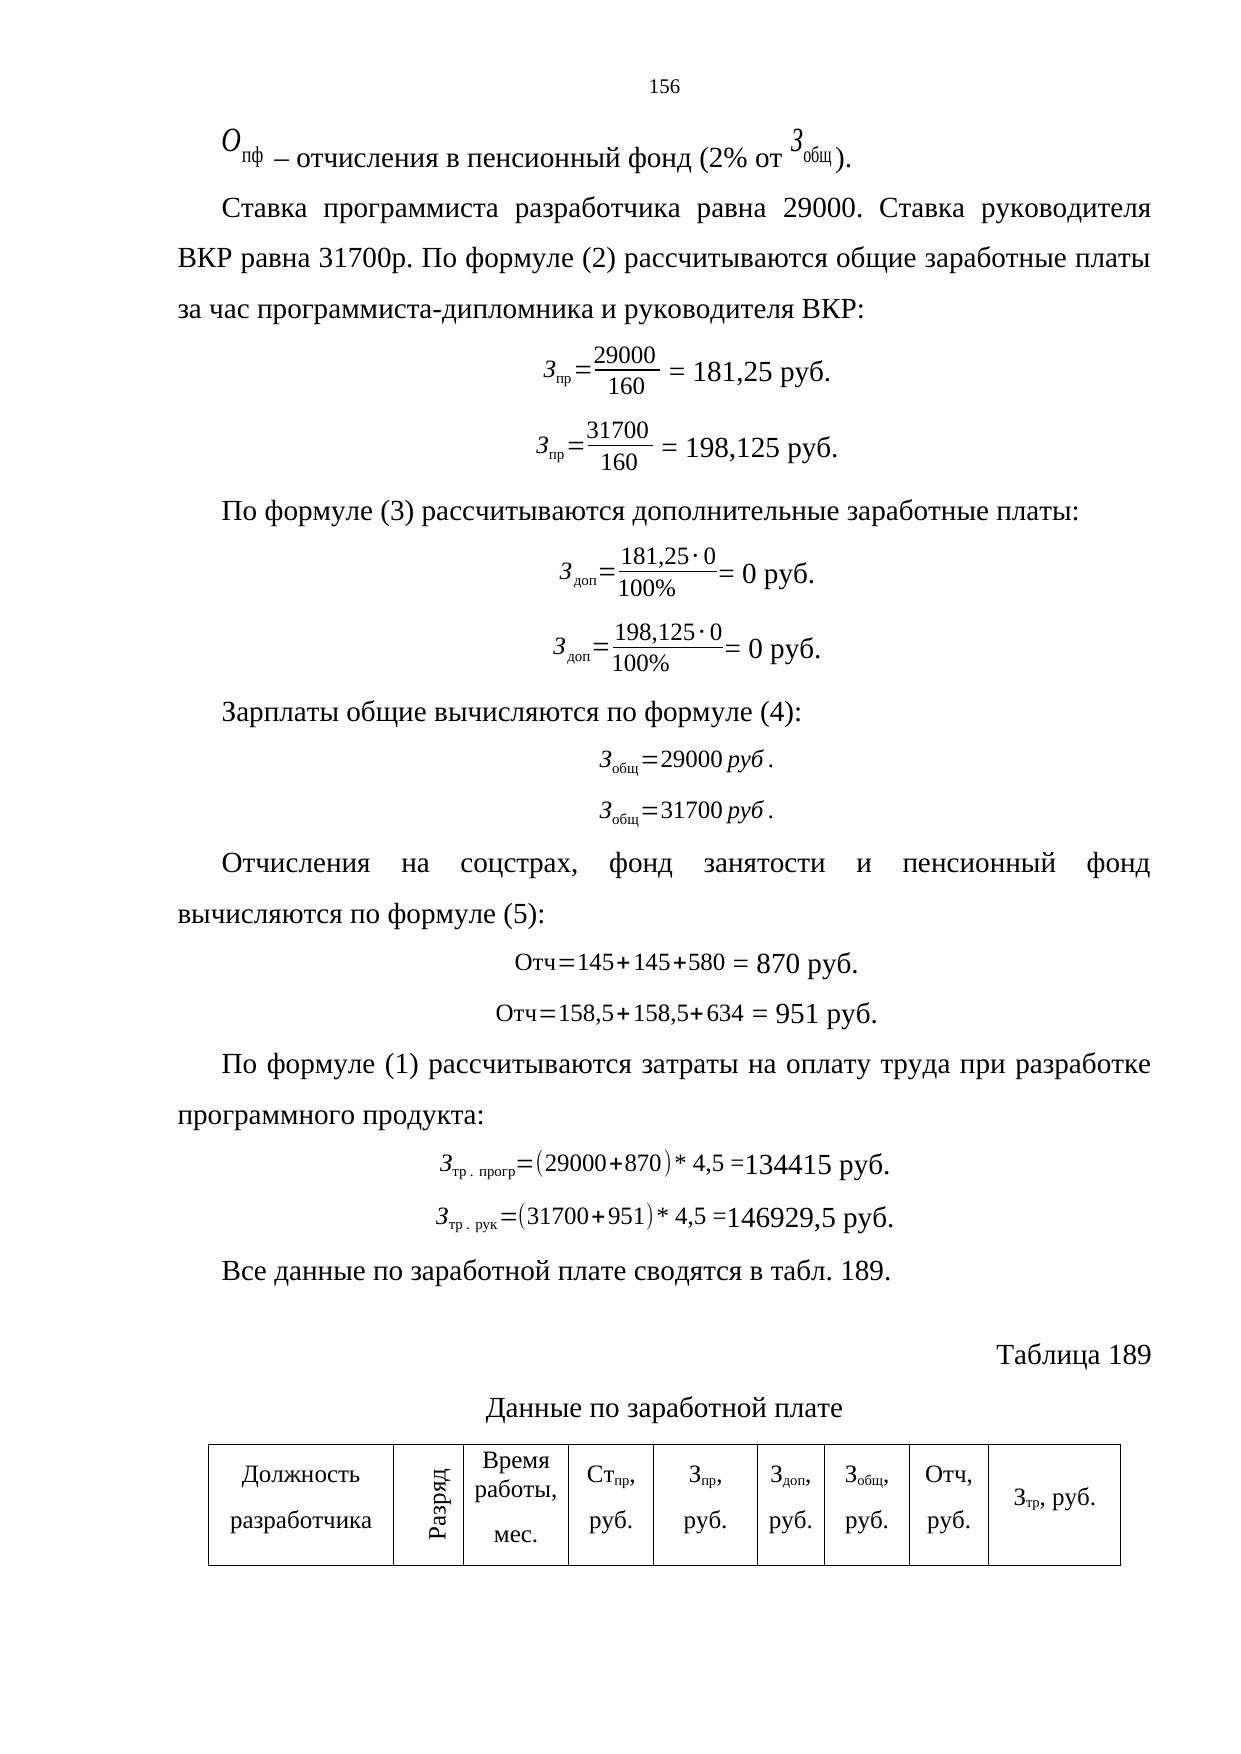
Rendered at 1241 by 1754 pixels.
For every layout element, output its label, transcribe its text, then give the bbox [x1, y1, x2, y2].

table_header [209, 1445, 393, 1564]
text По формуле (3) рассчитываются дополнительные заработные платы: [177, 493, 1152, 526]
text = 0 руб. [177, 543, 1152, 602]
text Ставка программиста разработчика равна 29000. Ставка руководителя ВКР равна 31700р. По формуле (2) рассчитываются общие заработные платы за час программиста-дипломника и руководителя ВКР: [177, 190, 1152, 324]
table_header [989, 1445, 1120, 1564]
text = 0 руб. [177, 619, 1152, 678]
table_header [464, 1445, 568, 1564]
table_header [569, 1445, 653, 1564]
text = 181,25 руб. [177, 341, 1152, 400]
text = 198,125 руб. [177, 417, 1152, 476]
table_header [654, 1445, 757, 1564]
text Все данные по заработной плате сводятся в табл. 189. [177, 1253, 1152, 1286]
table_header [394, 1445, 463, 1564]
text Отчисления на соцстрах, фонд занятости и пенсионный фонд вычисляются по формуле (5): [177, 845, 1152, 929]
text Данные по заработной плате [177, 1390, 1152, 1424]
text 146929,5 руб. [177, 1200, 1152, 1234]
text 134415 руб. [177, 1147, 1152, 1181]
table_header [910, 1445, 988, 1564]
text По формуле (1) рассчитываются затраты на оплату труда при разработке программного продукта: [177, 1047, 1152, 1131]
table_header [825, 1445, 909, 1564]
text = 951 руб. [177, 996, 1152, 1030]
text = 870 руб. [177, 946, 1152, 979]
text – отчисления в пенсионный фонд (2% от ). [177, 122, 1152, 173]
text Таблица 189 [177, 1337, 1152, 1370]
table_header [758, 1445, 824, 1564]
text Зарплаты общие вычисляются по формуле (4): [177, 694, 1152, 728]
